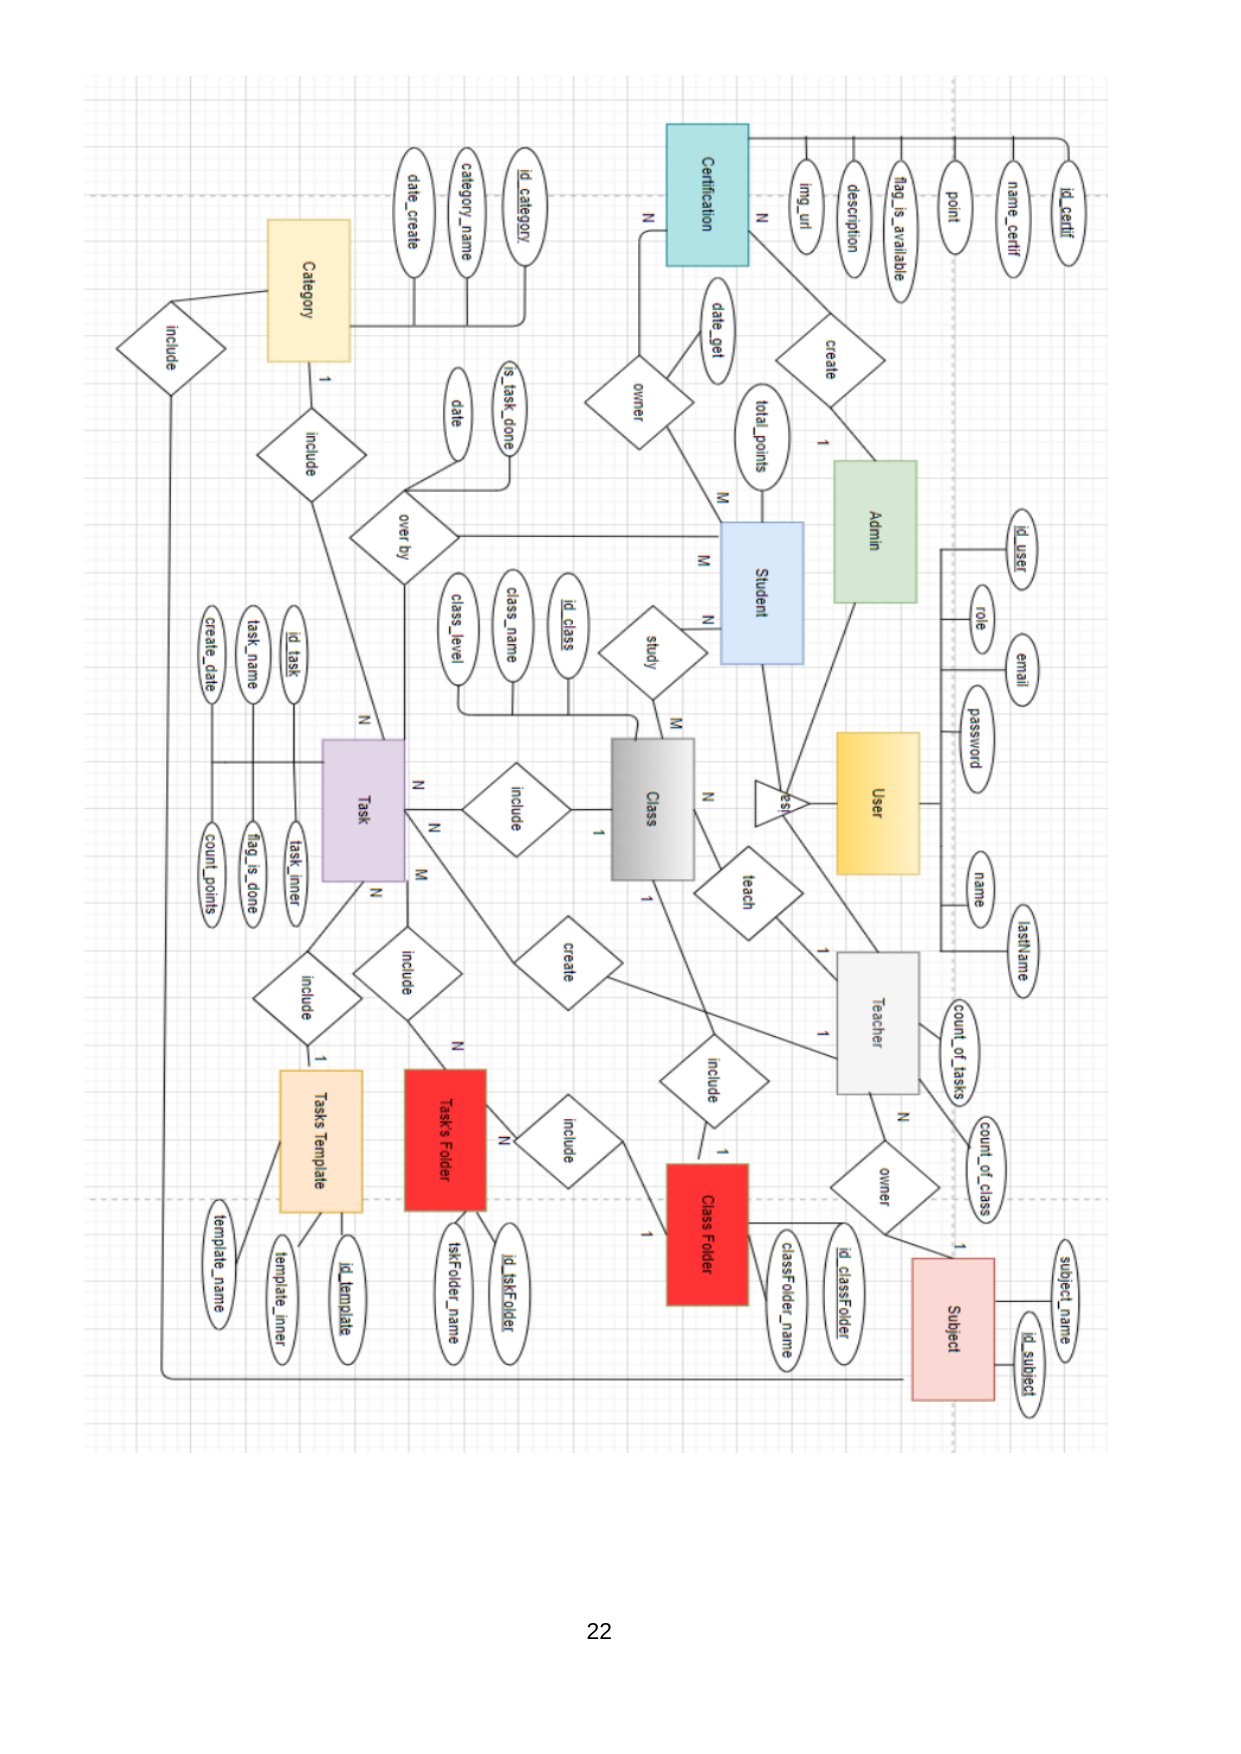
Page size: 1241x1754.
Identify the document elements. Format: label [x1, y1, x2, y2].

picture [85, 77, 1108, 1451]
